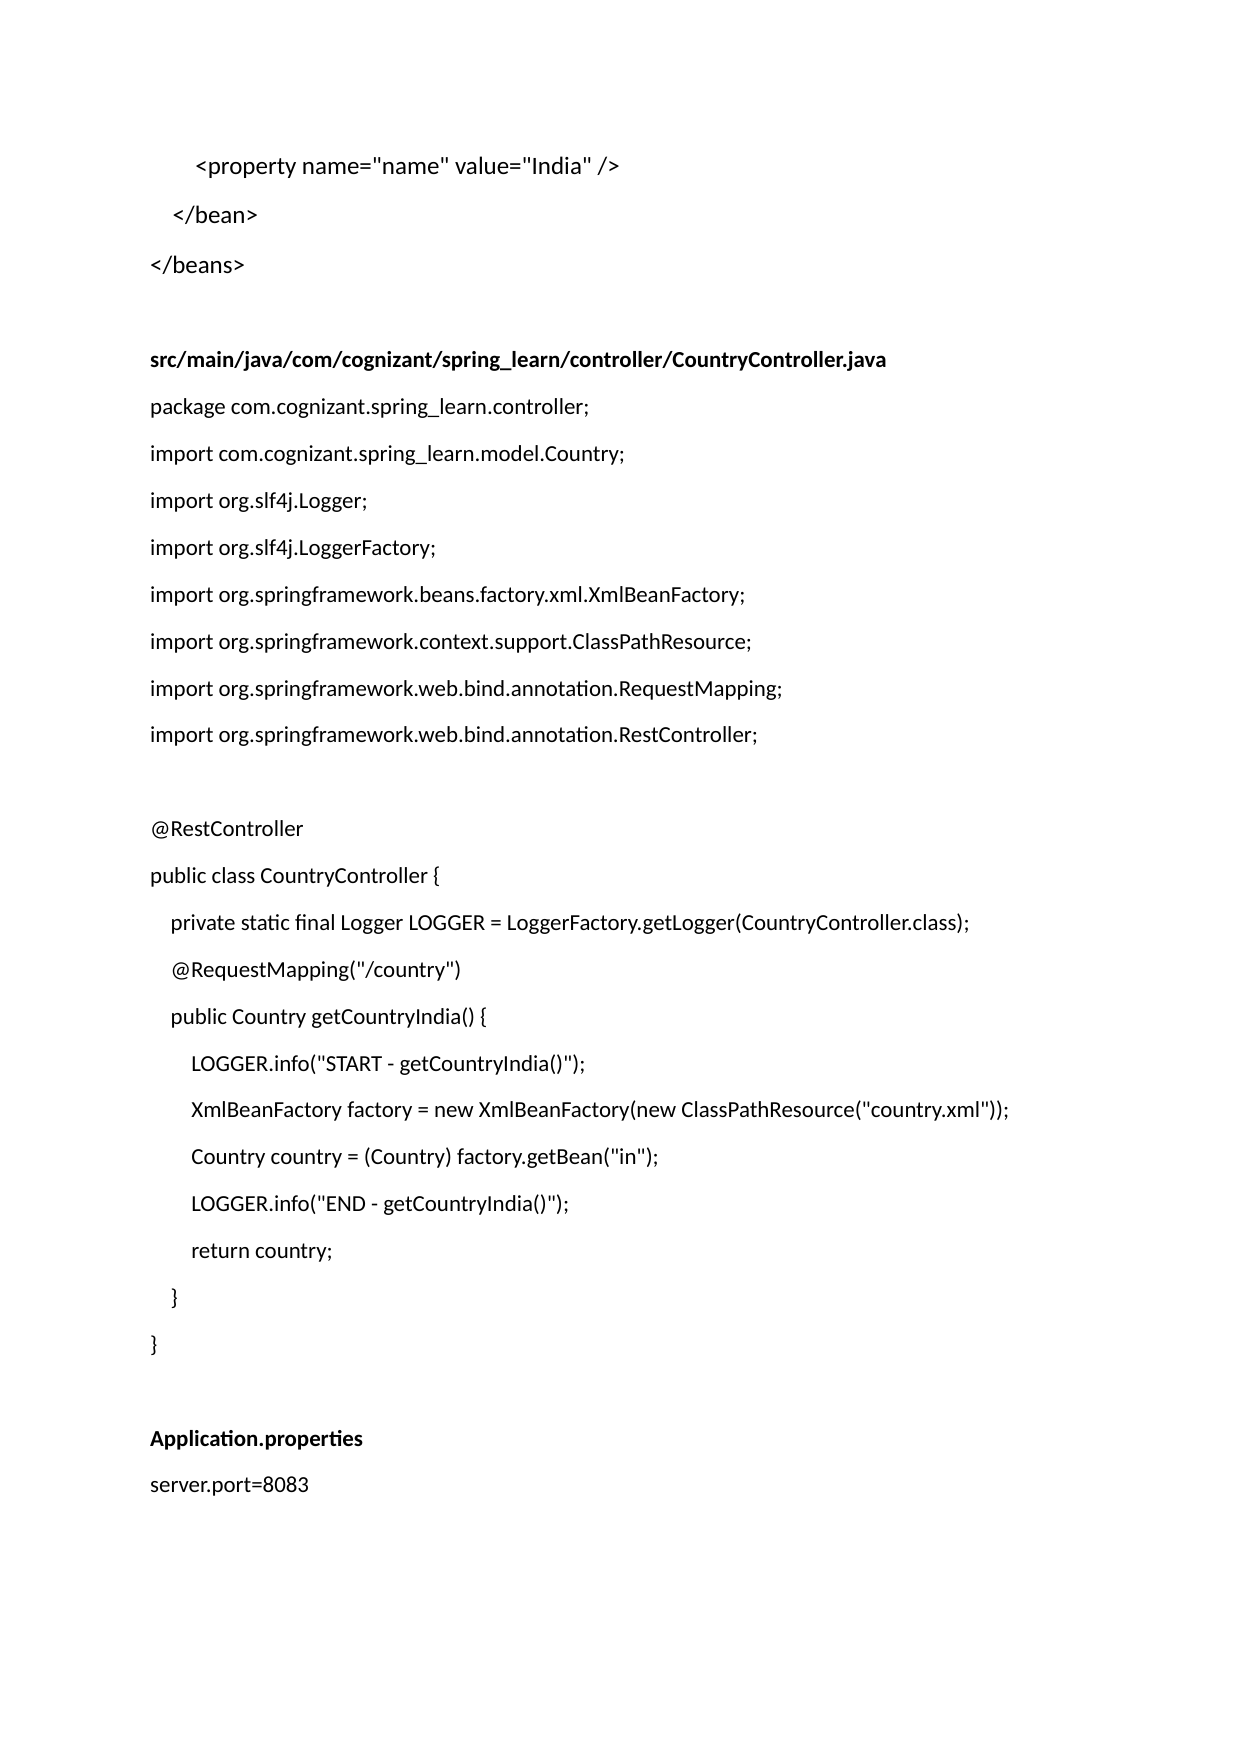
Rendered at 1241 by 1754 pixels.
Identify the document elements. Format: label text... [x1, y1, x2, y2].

text import org.springframework.web.bind.annotation.RestController; [150, 721, 1090, 749]
text import org.springframework.context.support.ClassPathResource; [150, 627, 1090, 655]
text import org.springframework.beans.factory.xml.XmlBeanFactory; [150, 580, 1090, 608]
text LOGGER.info("START - getCountryIndia()"); [150, 1049, 1090, 1077]
text XmlBeanFactory factory = new XmlBeanFactory(new ClassPathResource("country.xml")); [150, 1096, 1090, 1124]
text @RestController [150, 814, 1090, 842]
text import com.cognizant.spring_learn.model.Country; [150, 439, 1090, 467]
text private static final Logger LOGGER = LoggerFactory.getLogger(CountryController.class); [150, 908, 1090, 936]
text import org.springframework.web.bind.annotation.RequestMapping; [150, 674, 1090, 702]
text import org.slf4j.LoggerFactory; [150, 533, 1090, 561]
text Country country = (Country) factory.getBean("in"); [150, 1142, 1090, 1171]
text import org.slf4j.Logger; [150, 486, 1090, 514]
text server.port=8083 [150, 1471, 1090, 1499]
text public class CountryController { [150, 861, 1090, 889]
text Application.properties [150, 1424, 1090, 1452]
text @RequestMapping("/country") [150, 955, 1090, 983]
text src/main/java/com/cognizant/spring_learn/controller/CountryController.java [150, 346, 1090, 374]
text return country; [150, 1236, 1090, 1264]
text } [150, 1283, 1090, 1311]
text public Country getCountryIndia() { [150, 1002, 1090, 1030]
text } [150, 1330, 1090, 1358]
text </beans> [150, 249, 1090, 280]
text </bean> [150, 199, 1090, 230]
text LOGGER.info("END - getCountryIndia()"); [150, 1189, 1090, 1217]
text <property name="name" value="India" /> [150, 150, 1090, 181]
text package com.cognizant.spring_learn.controller; [150, 392, 1090, 421]
